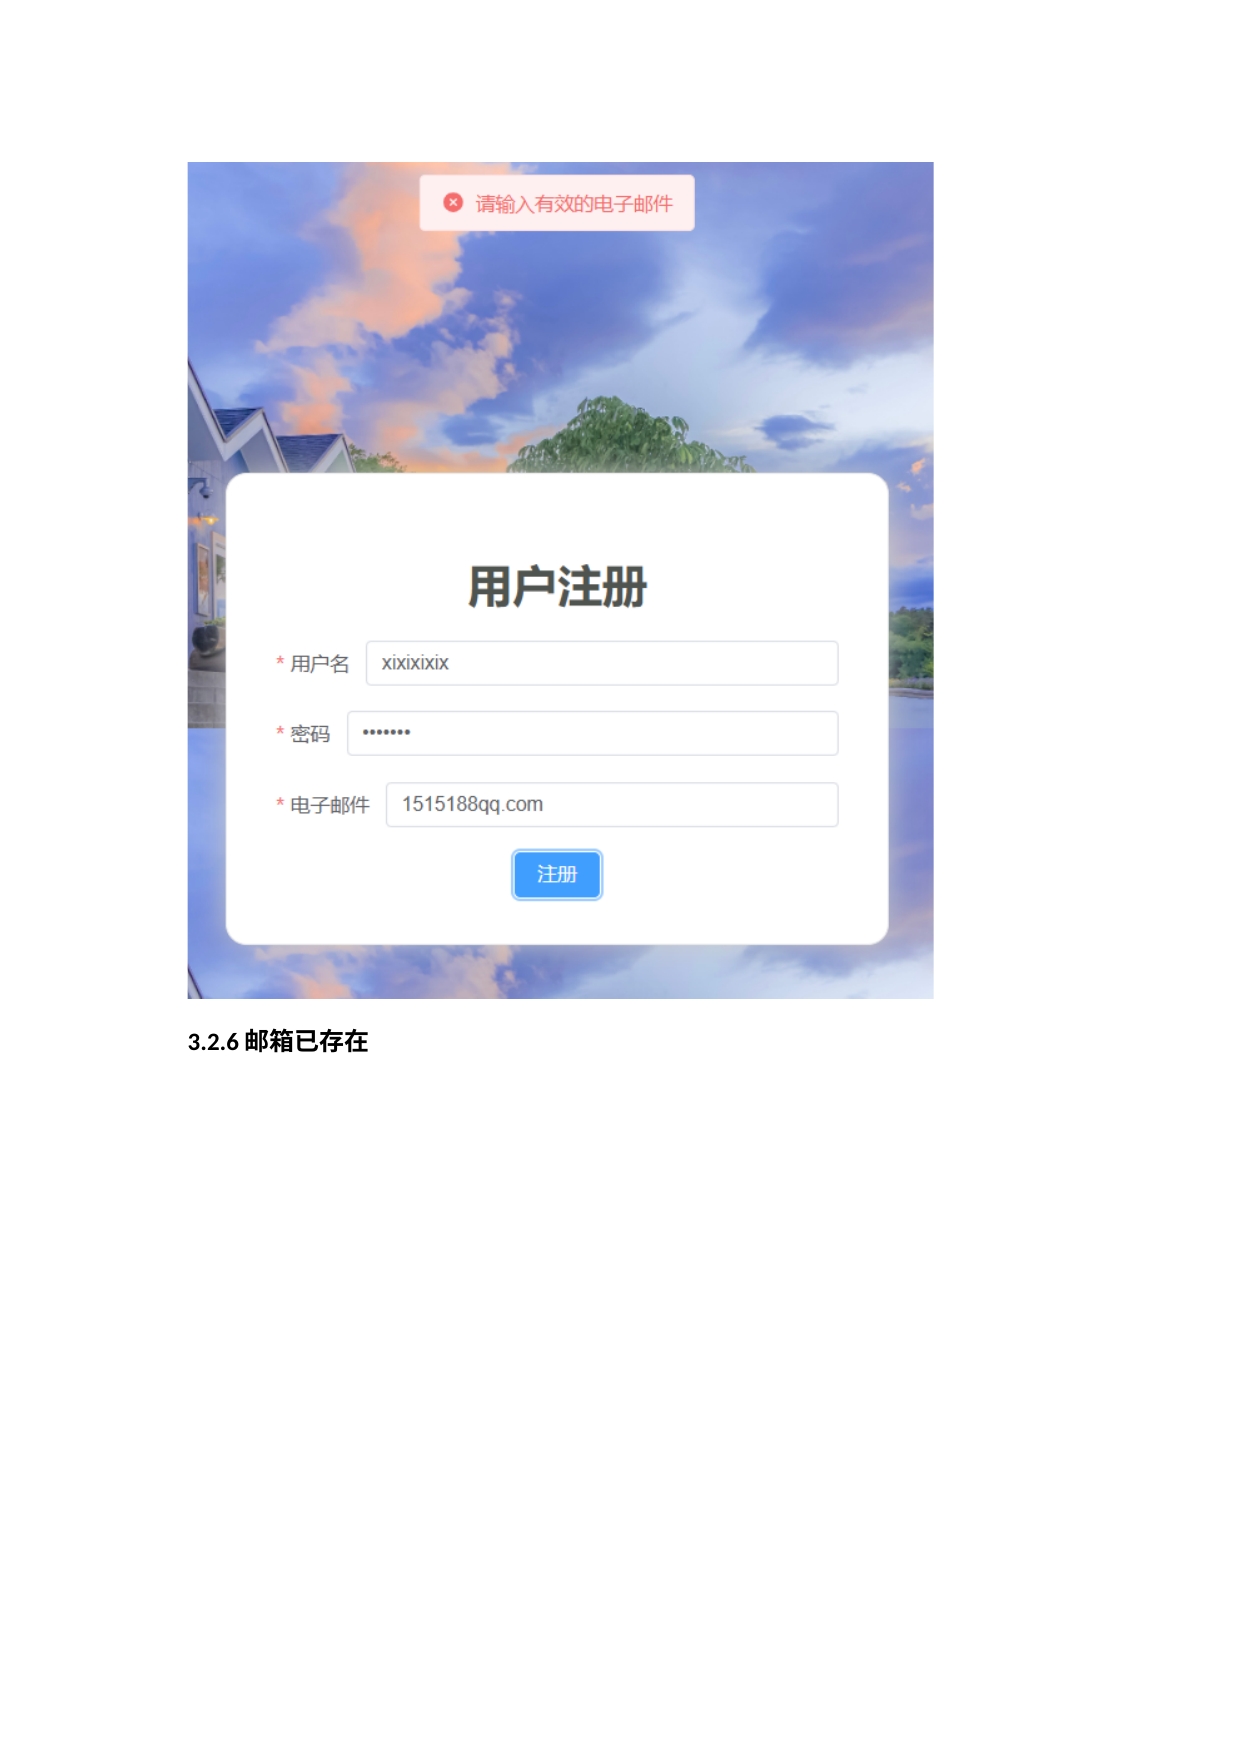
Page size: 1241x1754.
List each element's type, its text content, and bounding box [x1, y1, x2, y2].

picture [187, 162, 934, 999]
list 邮箱已存在 [187, 1007, 1053, 1072]
